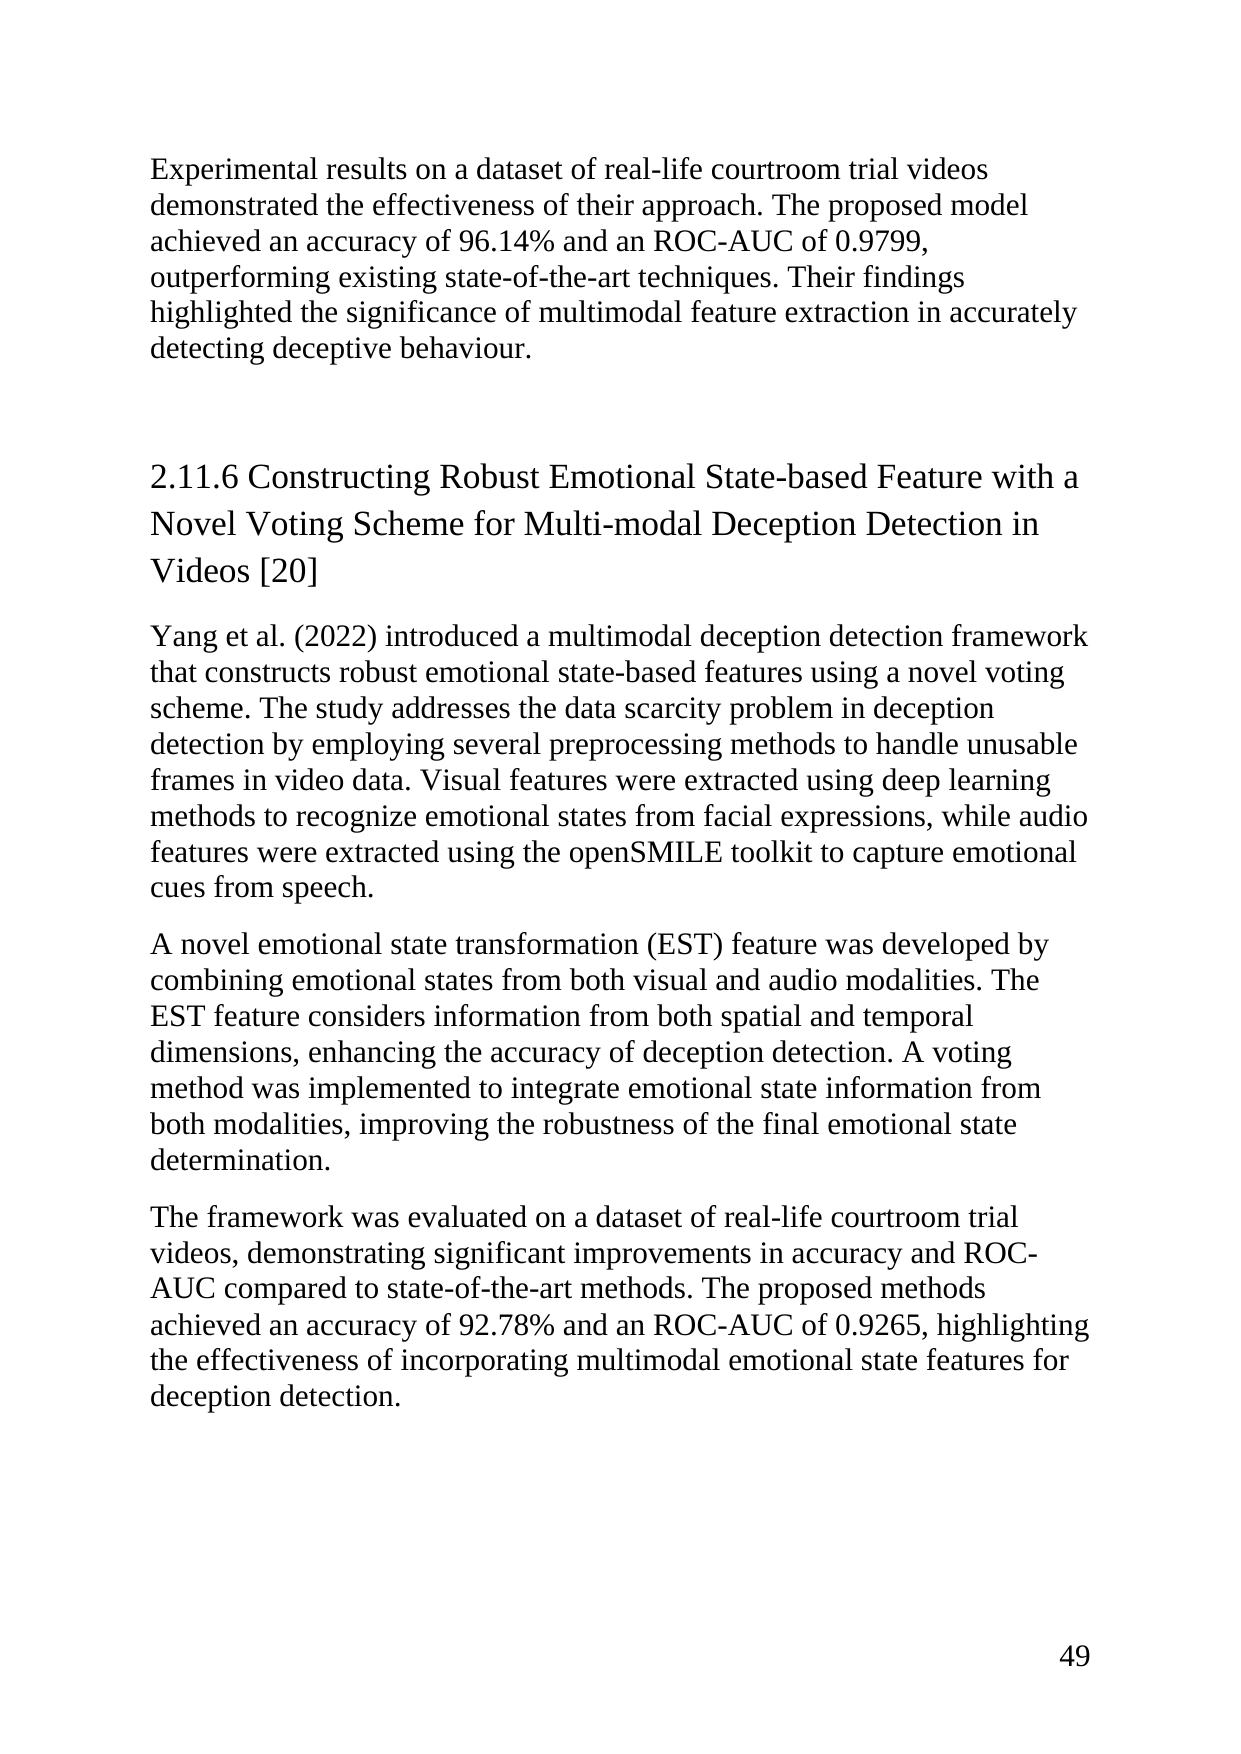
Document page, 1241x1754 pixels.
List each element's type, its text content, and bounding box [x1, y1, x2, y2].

text The framework was evaluated on a dataset of real-life courtroom trial videos, demonstrating significant improvements in accuracy and ROC-AUC compared to state-of-the-art methods. The proposed methods achieved an accuracy of 92.78% and an ROC-AUC of 0.9265, highlighting the effectiveness of incorporating multimodal emotional state features for deception detection. [150, 1198, 1090, 1413]
subtitle 2.11.6 Constructing Robust Emotional State-based Feature with a Novel Voting Scheme for Multi-modal Deception Detection in Videos [20] [150, 456, 1090, 590]
text Yang et al. (2022) introduced a multimodal deception detection framework that constructs robust emotional state-based features using a novel voting scheme. The study addresses the data scarcity problem in deception detection by employing several preprocessing methods to handle unusable frames in video data. Visual features were extracted using deep learning methods to recognize emotional states from facial expressions, while audio features were extracted using the openSMILE toolkit to capture emotional cues from speech. [150, 617, 1090, 905]
text Experimental results on a dataset of real-life courtroom trial videos demonstrated the effectiveness of their approach. The proposed model achieved an accuracy of 96.14% and an ROC-AUC of 0.9799, outperforming existing state-of-the-art techniques. Their findings highlighted the significance of multimodal feature extraction in accurately detecting deceptive behaviour. [150, 150, 1090, 366]
text A novel emotional state transformation (EST) feature was developed by combining emotional states from both visual and audio modalities. The EST feature considers information from both spatial and temporal dimensions, enhancing the accuracy of deception detection. A voting method was implemented to integrate emotional state information from both modalities, improving the robustness of the final emotional state determination. [150, 926, 1090, 1177]
